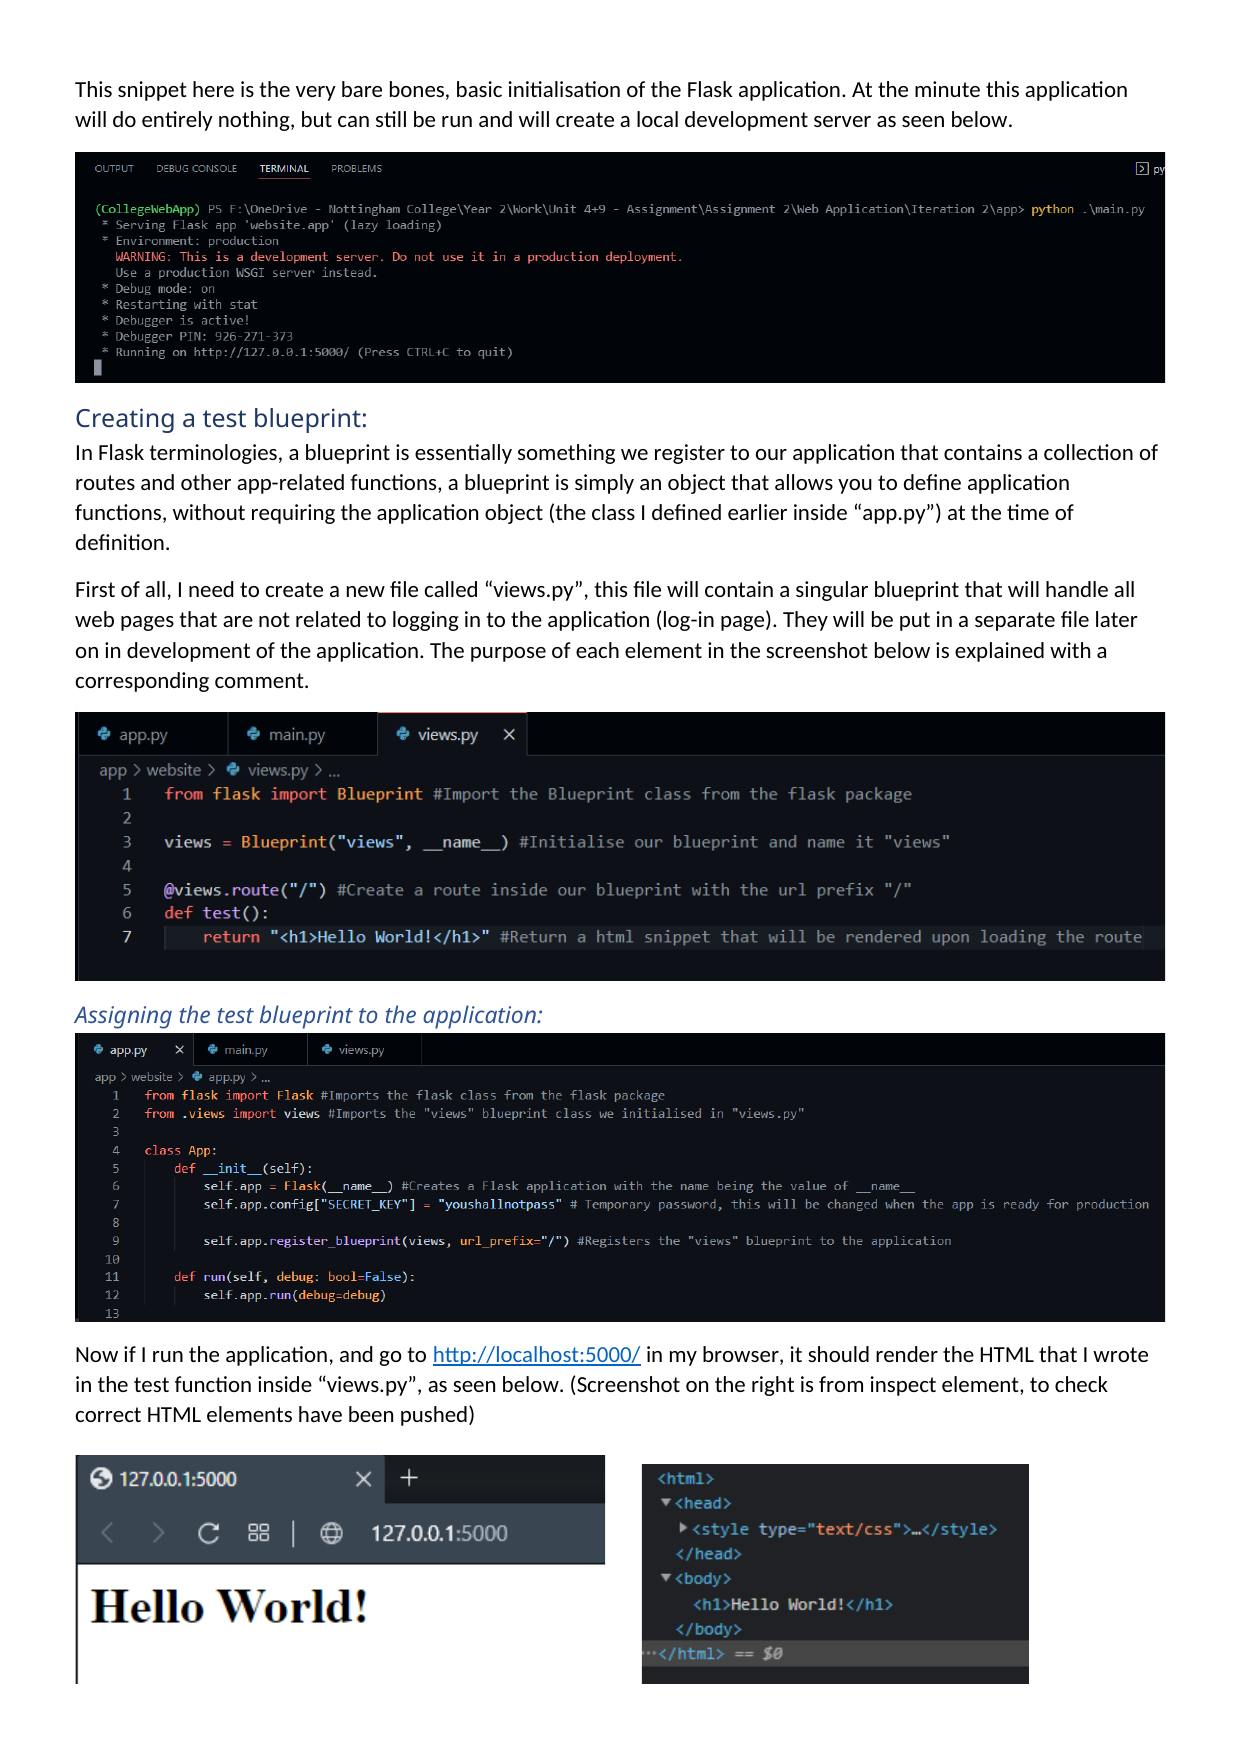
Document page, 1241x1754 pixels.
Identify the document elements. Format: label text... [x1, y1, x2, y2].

text Now if I run the application, and go to http://localhost:5000/ in my browser, it should render the HTML that I wrote in the test function inside “views.py”, as seen below. (Screenshot on the right is from inspect element, to check correct HTML elements have been pushed) [75, 1340, 1165, 1428]
picture [75, 152, 1166, 383]
text This snippet here is the very bare bones, basic initialisation of the Flask application. At the minute this application will do entirely nothing, but can still be run and will create a local development server as seen below. [75, 75, 1165, 133]
text In Flask terminologies, a blueprint is essentially something we register to our application that contains a collection of routes and other app-related functions, a blueprint is simply an object that allows you to define application functions, without requiring the application object (the class I defined earlier inside “app.py”) at the time of definition. [75, 438, 1165, 557]
picture [75, 712, 1166, 981]
picture [75, 1033, 1166, 1322]
subtitle Creating a test blueprint: [75, 401, 1165, 435]
subtitle Assigning the test blueprint to the application: [75, 999, 1165, 1031]
text First of all, I need to create a new file called “views.py”, this file will contain a singular blueprint that will handle all web pages that are not related to logging in to the application (log-in page). They will be put in a separate file later on in development of the application. The purpose of each element in the screenshot below is explained with a corresponding comment. [75, 575, 1165, 694]
picture [75, 1455, 606, 1684]
picture [641, 1464, 1029, 1684]
